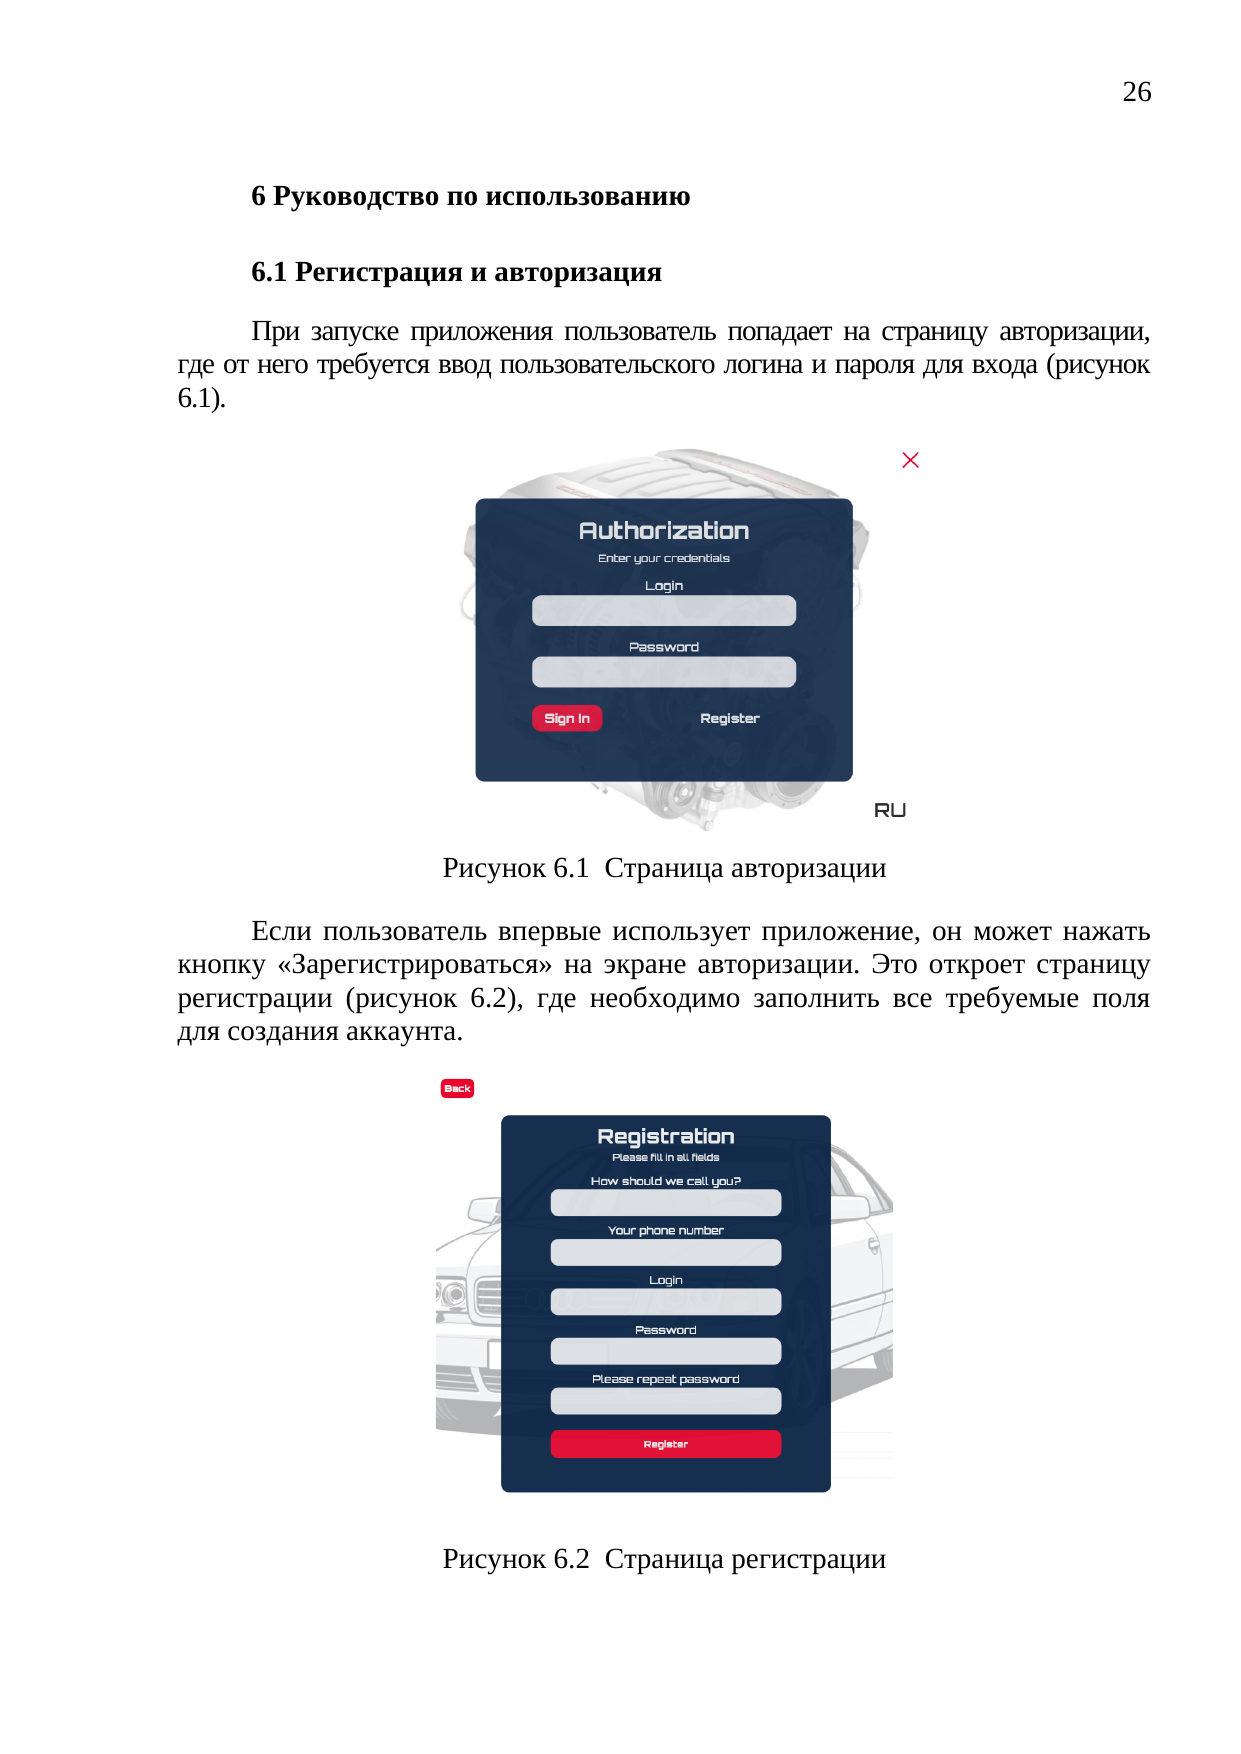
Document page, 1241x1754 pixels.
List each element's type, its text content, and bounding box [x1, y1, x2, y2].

text При запуске приложения пользователь попадает на страницу авторизации, где от него требуется ввод пользовательского логина и пароля для входа (рисунок 6.1). [177, 313, 1152, 414]
subtitle 6 Руководство по использованию [177, 178, 1152, 212]
text Рисунок 6.1 Страница авторизации [177, 850, 1152, 883]
text Если пользователь впервые использует приложение, он может нажать кнопку «Зарегистрироваться» на экране авторизации. Это откроет страницу регистрации (рисунок 6.2), где необходимо заполнить все требуемые поля для создания аккаунта. [177, 913, 1152, 1047]
picture [402, 442, 927, 838]
picture [435, 1076, 893, 1529]
subtitle 6.1 Регистрация и авторизация [177, 254, 1152, 288]
text Рисунок 6.2 Страница регистрации [177, 1541, 1152, 1575]
